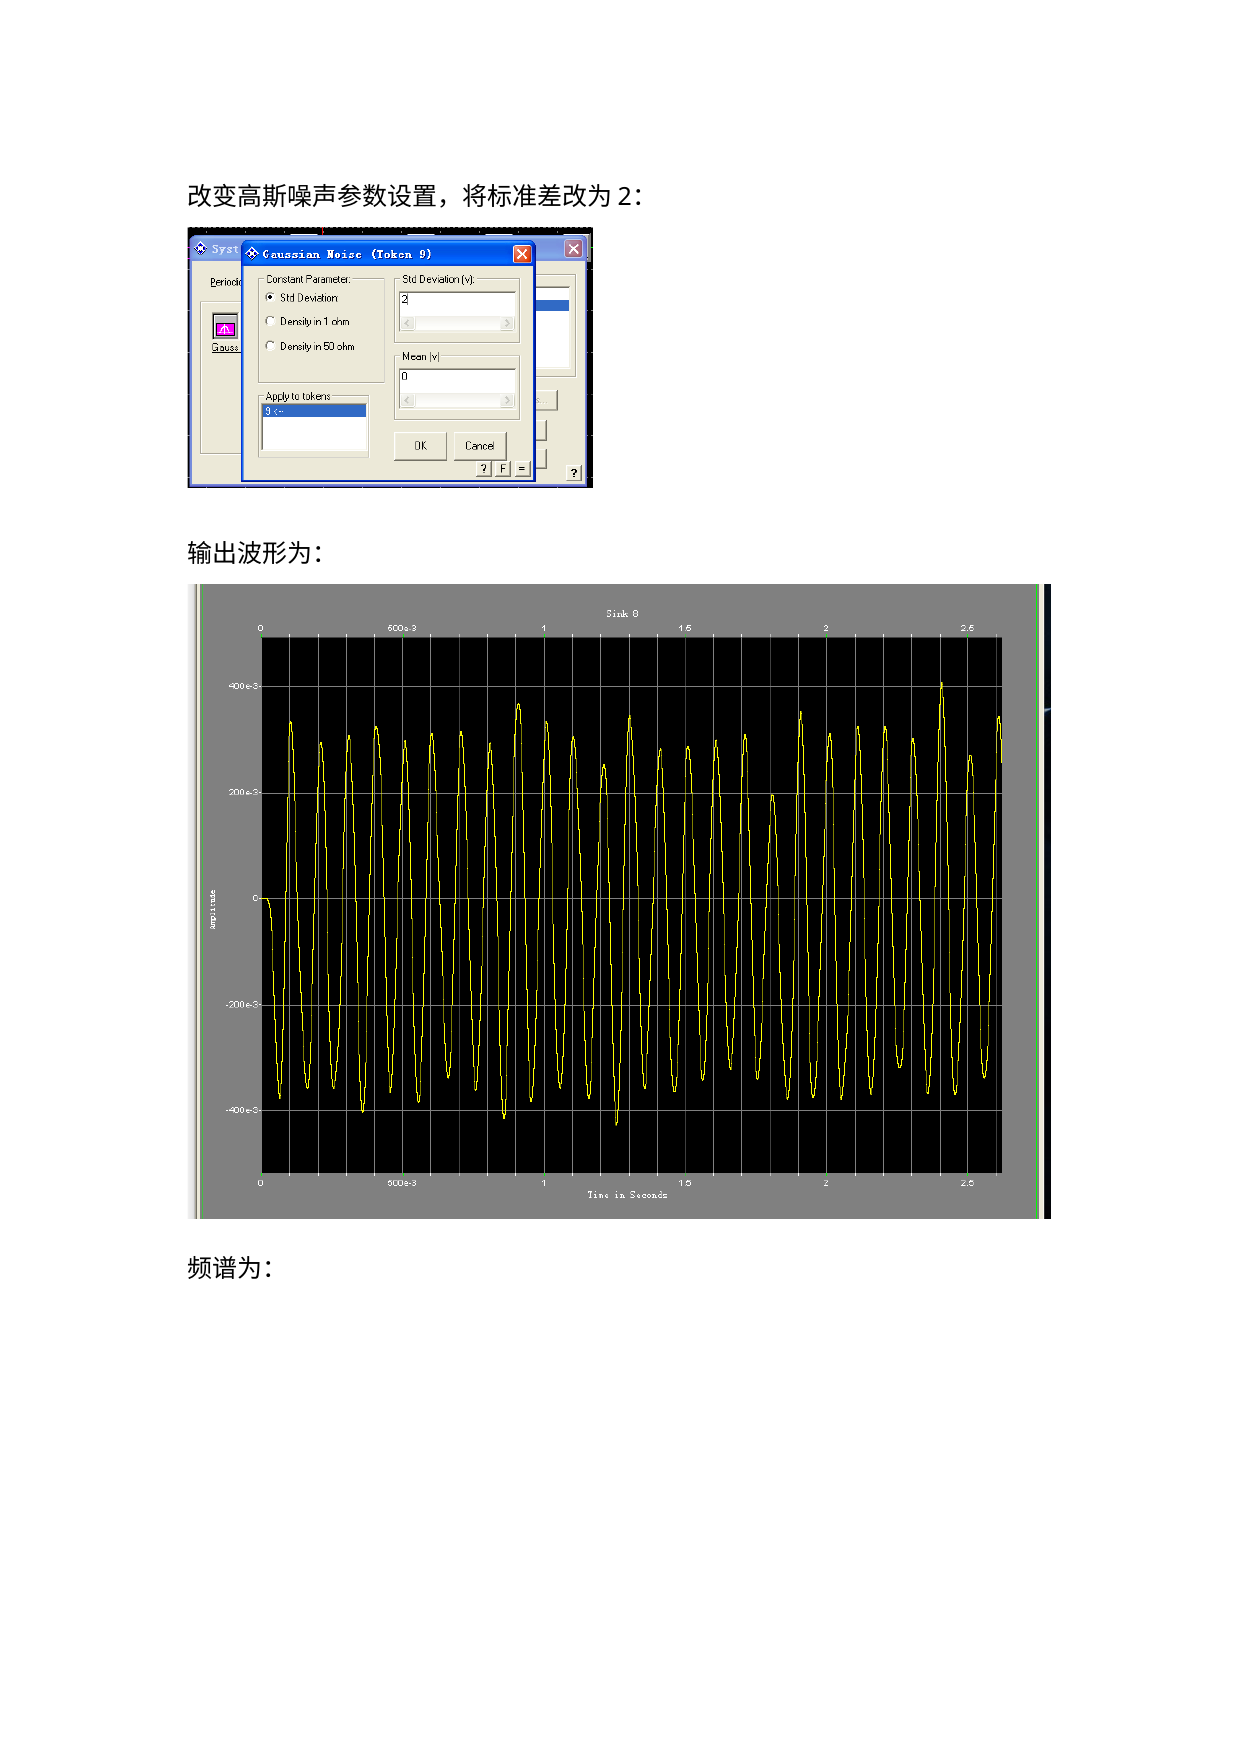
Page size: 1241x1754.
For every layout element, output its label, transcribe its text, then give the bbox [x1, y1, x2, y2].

picture [187, 227, 593, 488]
text 输出波形为： [187, 519, 1053, 584]
picture [187, 584, 1051, 1219]
text 频谱为： [187, 1234, 1053, 1299]
text 改变高斯噪声参数设置，将标准差改为2： [187, 162, 1053, 227]
